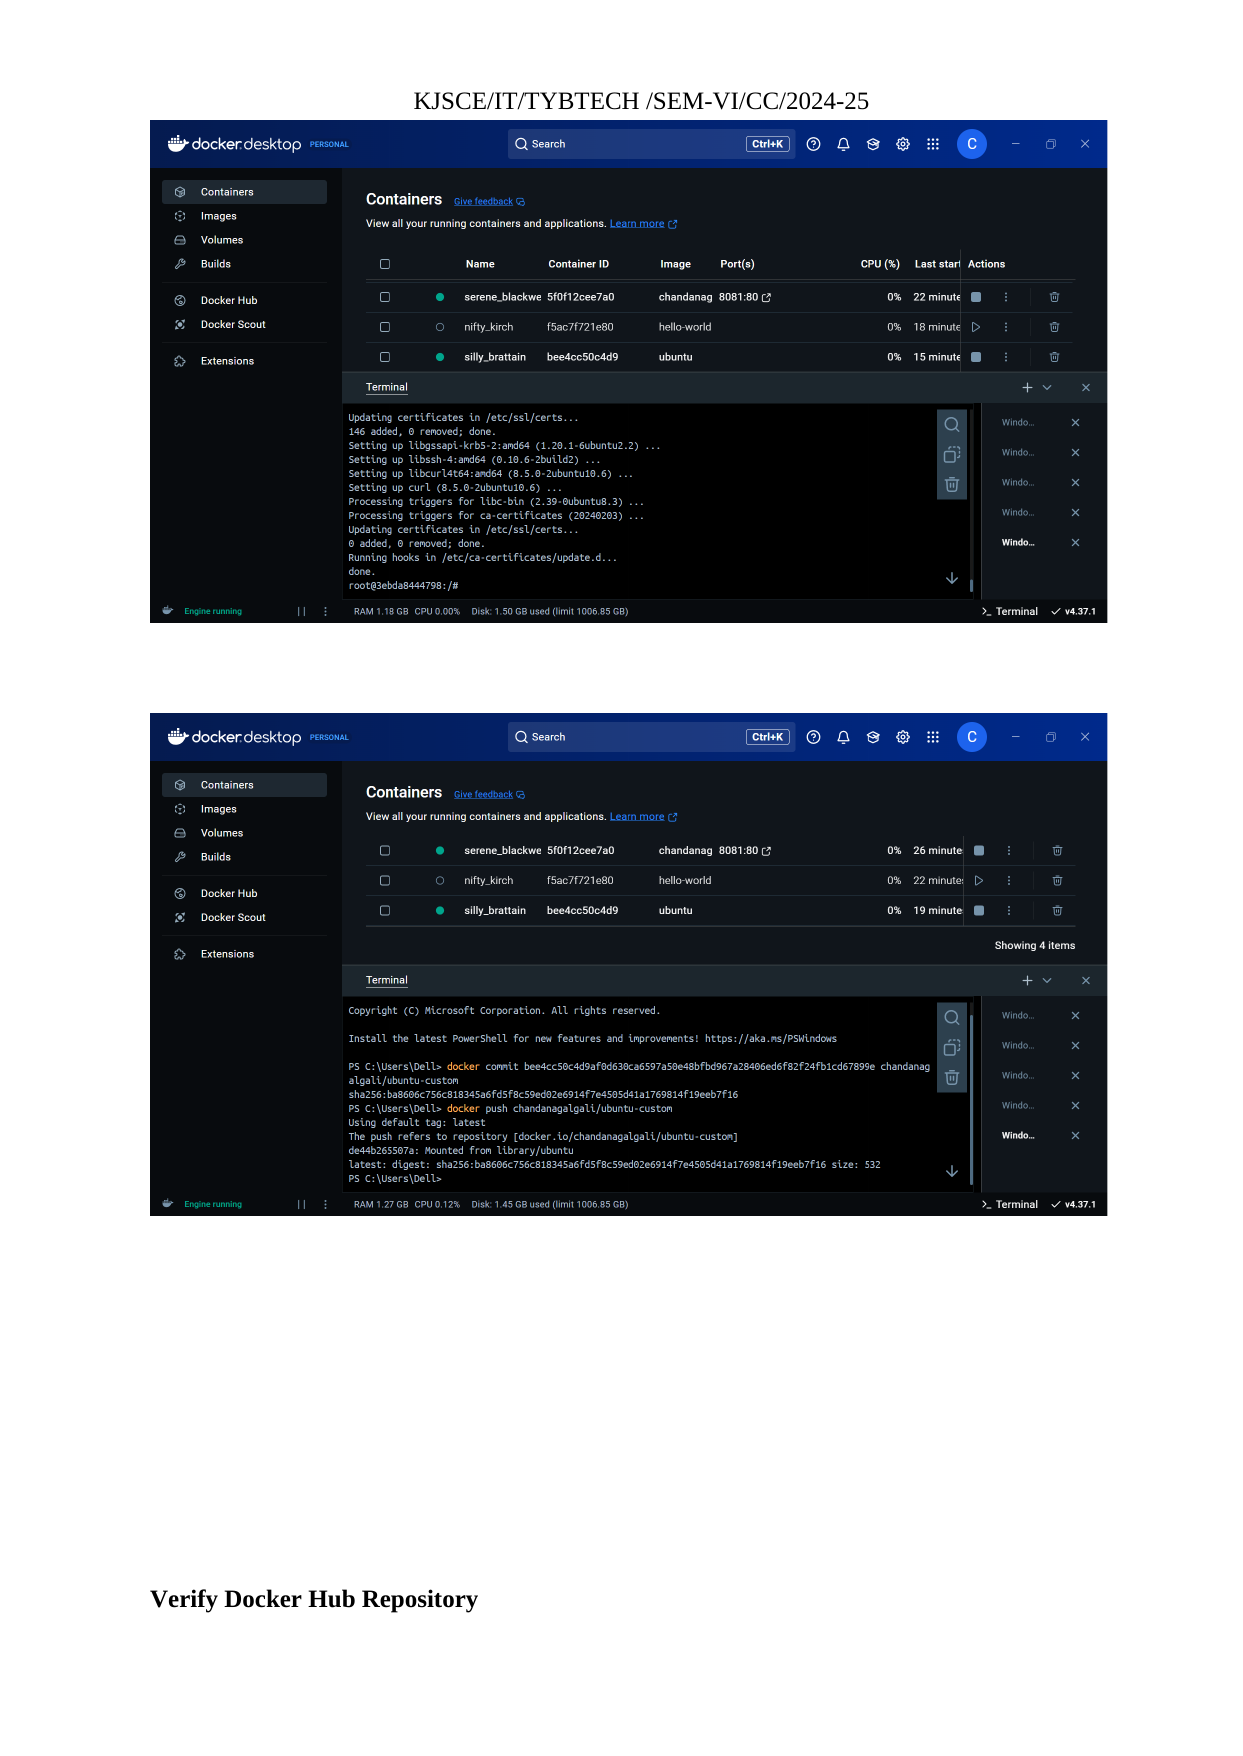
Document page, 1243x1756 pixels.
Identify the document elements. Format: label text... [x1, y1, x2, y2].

text Verify Docker Hub Repository [150, 1584, 1089, 1613]
picture [150, 713, 1108, 1216]
picture [150, 120, 1108, 623]
